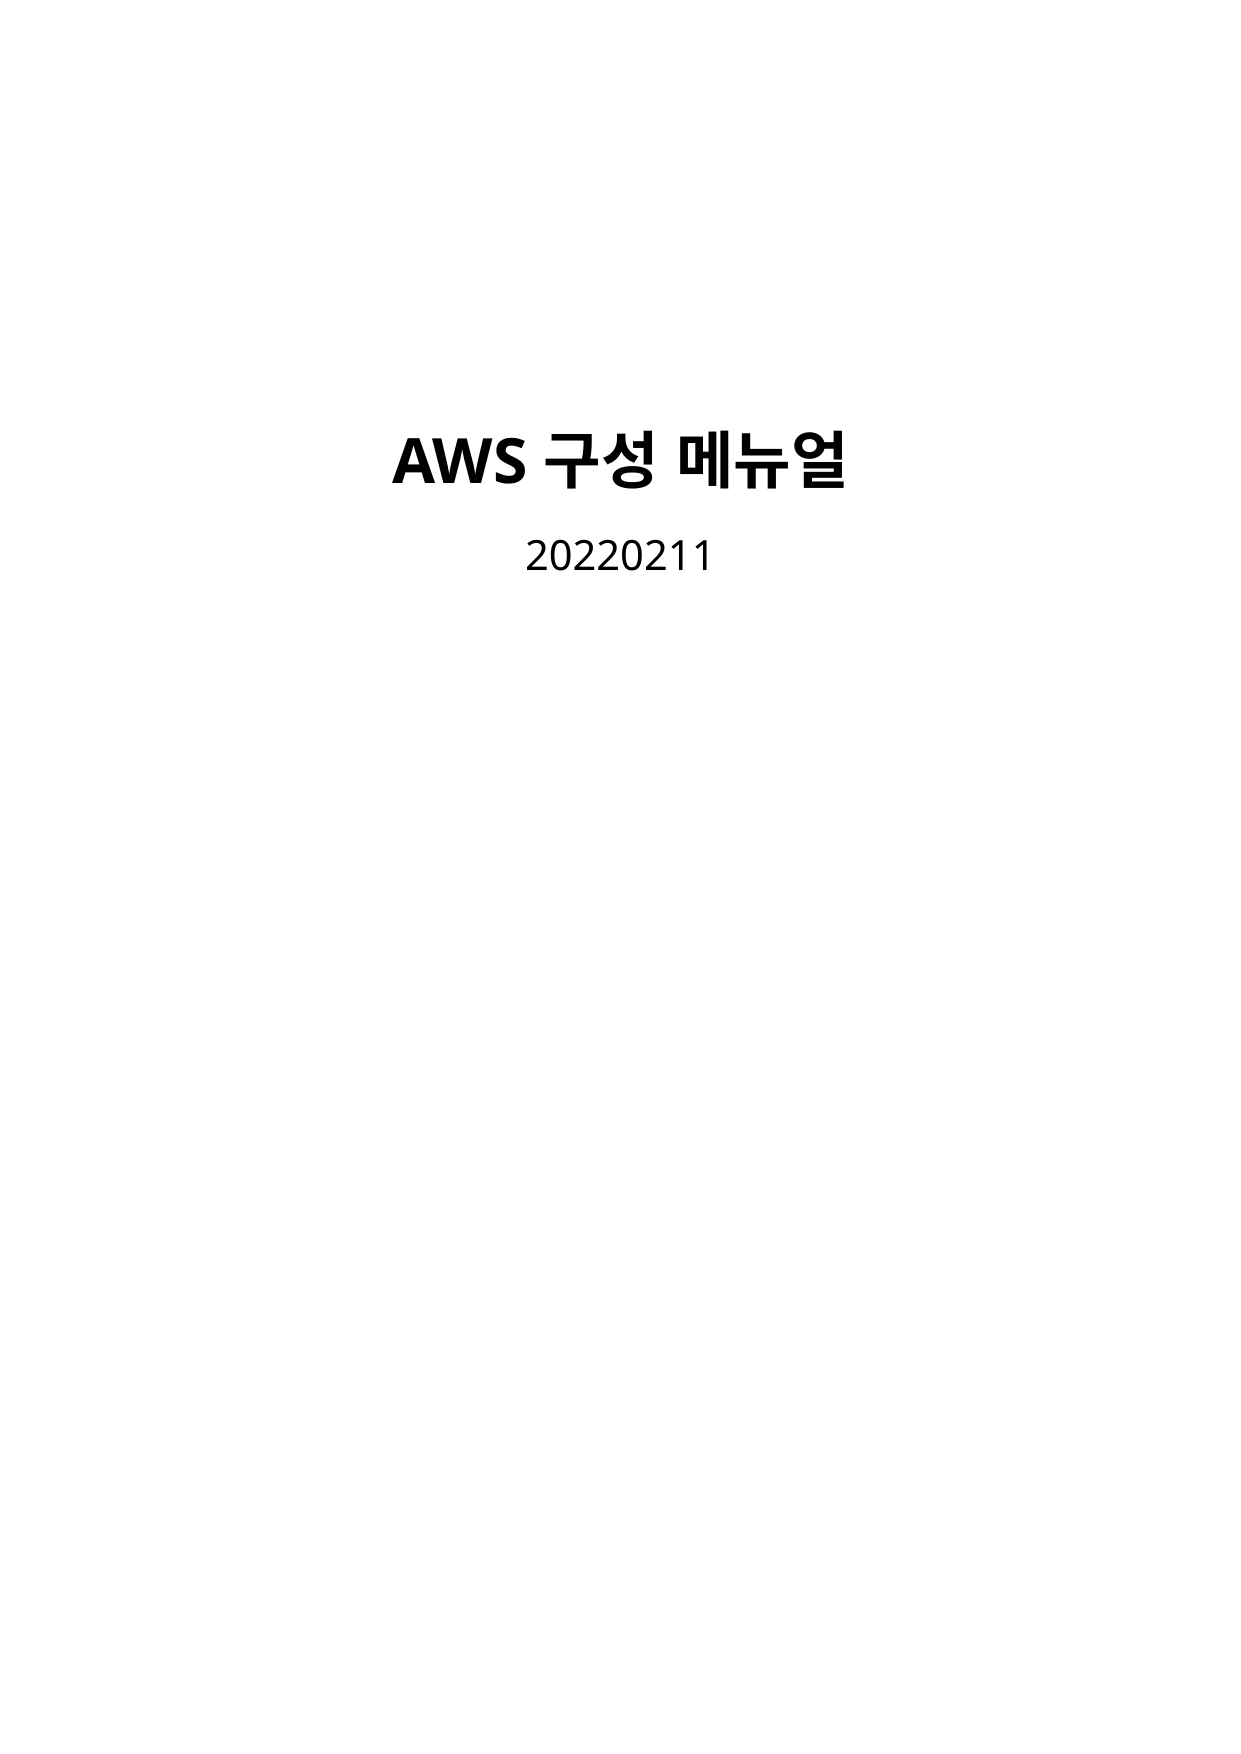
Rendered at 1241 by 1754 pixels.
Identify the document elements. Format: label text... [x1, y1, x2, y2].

text AWS 구성 메뉴얼 [150, 411, 1090, 502]
text 20220211 [150, 526, 1090, 582]
